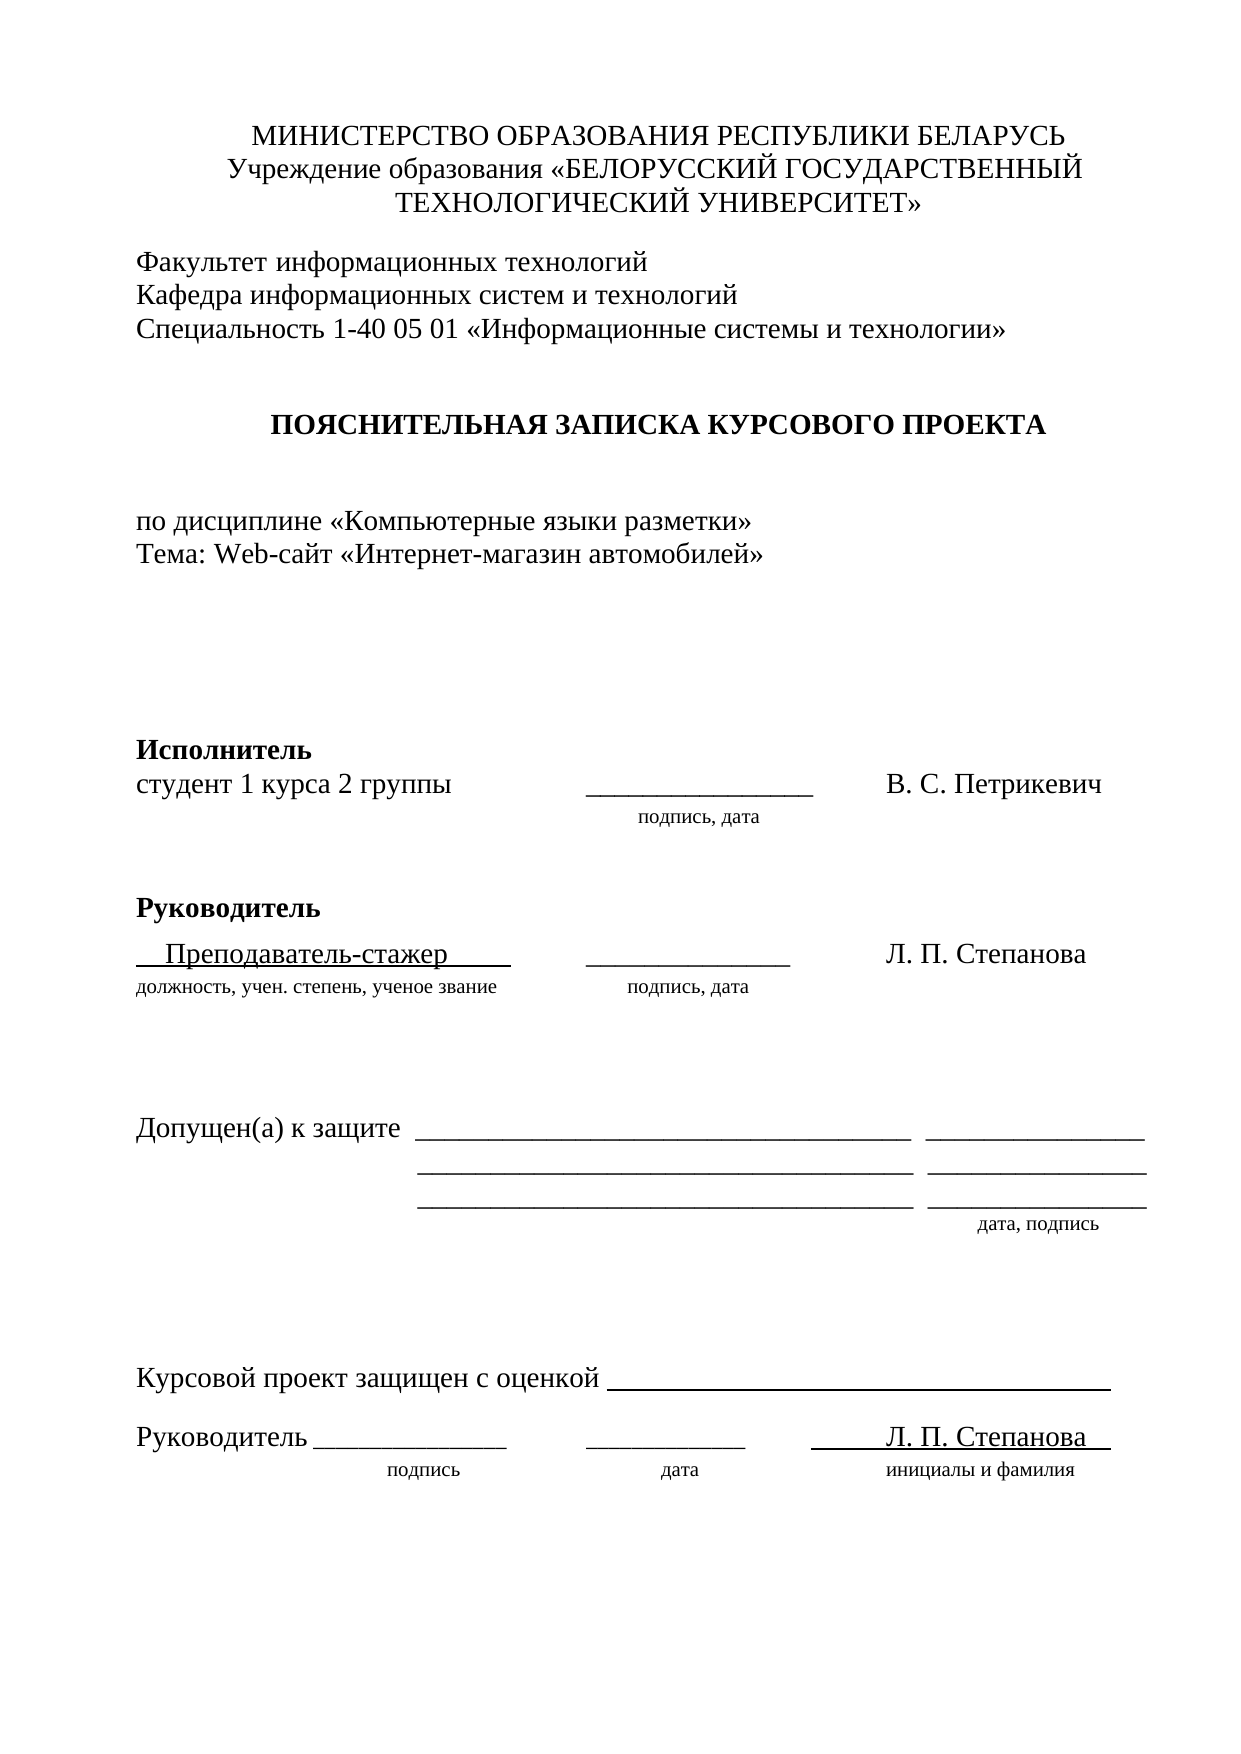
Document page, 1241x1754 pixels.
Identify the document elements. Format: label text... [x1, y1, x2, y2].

text по дисциплине «Компьютерные языки разметки» [136, 503, 1181, 536]
text ПОЯСНИТЕЛЬНАЯ ЗАПИСКА КУРСОВОГО ПРОЕКТА [136, 407, 1181, 440]
text Руководитель [136, 890, 1181, 924]
text Специальность 1-40 05 01 «Информационные системы и технологии» [136, 311, 1181, 344]
text Руководитель _________________ ______________ Л. П. Степанова [136, 1419, 1181, 1452]
text __________________________________ _______________ [136, 1178, 1181, 1211]
text Кафедра информационных систем и технологий [136, 277, 1181, 311]
text подпись, дата [136, 804, 1181, 828]
text дата, подпись [136, 1211, 1181, 1235]
text Тема: Web-сайт «Интернет-магазин автомобилей» [136, 536, 1181, 570]
text подпись дата инициалы и фамилия [136, 1457, 1181, 1481]
text Исполнитель [136, 732, 1181, 766]
text Преподаватель-стажер ______________ Л. П. Степанова [136, 936, 1181, 970]
text __________________________________ _______________ [136, 1144, 1181, 1178]
text Факультет информационных технологий [136, 244, 1181, 277]
text МИНИСТЕРСТВО ОБРАЗОВАНИЯ РЕСПУБЛИКИ БЕЛАРУСЬ Учреждение образования «БЕЛОРУССКИЙ ГОСУДАРСТВЕННЫЙ ТЕХНОЛОГИЧЕСКИЙ УНИВЕРСИТЕТ» [136, 118, 1181, 219]
text Курсовой проект защищен с оценкой [136, 1360, 1181, 1394]
text Допущен(а) к защите __________________________________ _______________ [136, 1111, 1181, 1144]
text студент 1 курса 2 группы ________________ В. С. Петрикевич [136, 766, 1181, 799]
text должность, учен. степень, ученое звание подпись, дата [136, 974, 1181, 998]
